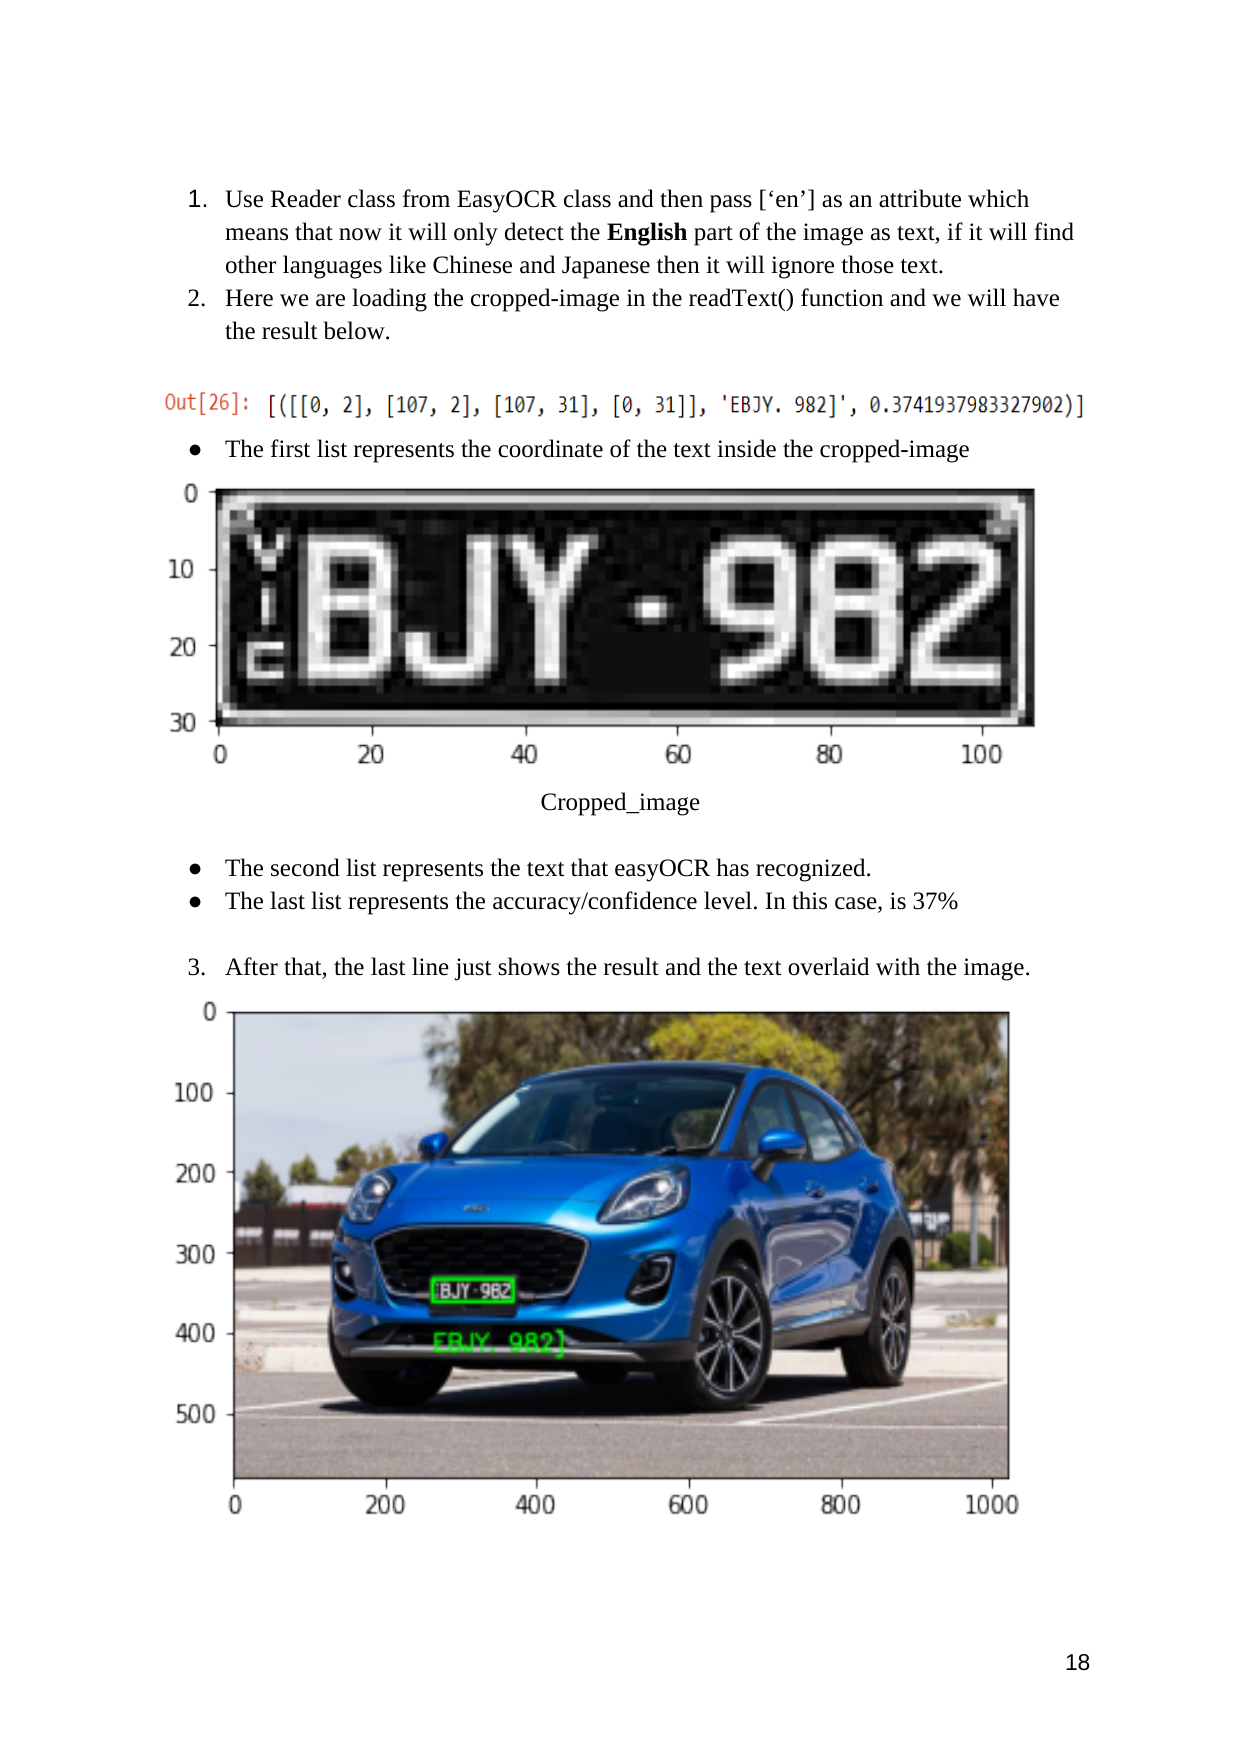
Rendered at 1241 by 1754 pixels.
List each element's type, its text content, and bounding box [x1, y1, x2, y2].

picture [150, 382, 1091, 431]
list Here we are loading the cropped-image in the readText() function and we will have the result below. [187, 283, 1090, 345]
list The second list represents the text that easyOCR has recognized. [187, 853, 1090, 882]
list The first list represents the coordinate of the text inside the cropped-image [187, 434, 1090, 463]
text Cropped_image [150, 787, 1090, 816]
list The last list represents the accuracy/confidence level. In this case, is 37% [187, 886, 1090, 915]
list After that, the last line just shows the result and the text overlaid with the image. [187, 952, 1090, 981]
picture [150, 467, 1048, 784]
picture [157, 985, 1036, 1537]
list Use Reader class from EasyOCR class and then pass [‘en’] as an attribute which means that now it will only detect the English part of the image as text, if it will find other languages like Chinese and Japanese then it will ignore those text. [187, 184, 1090, 279]
